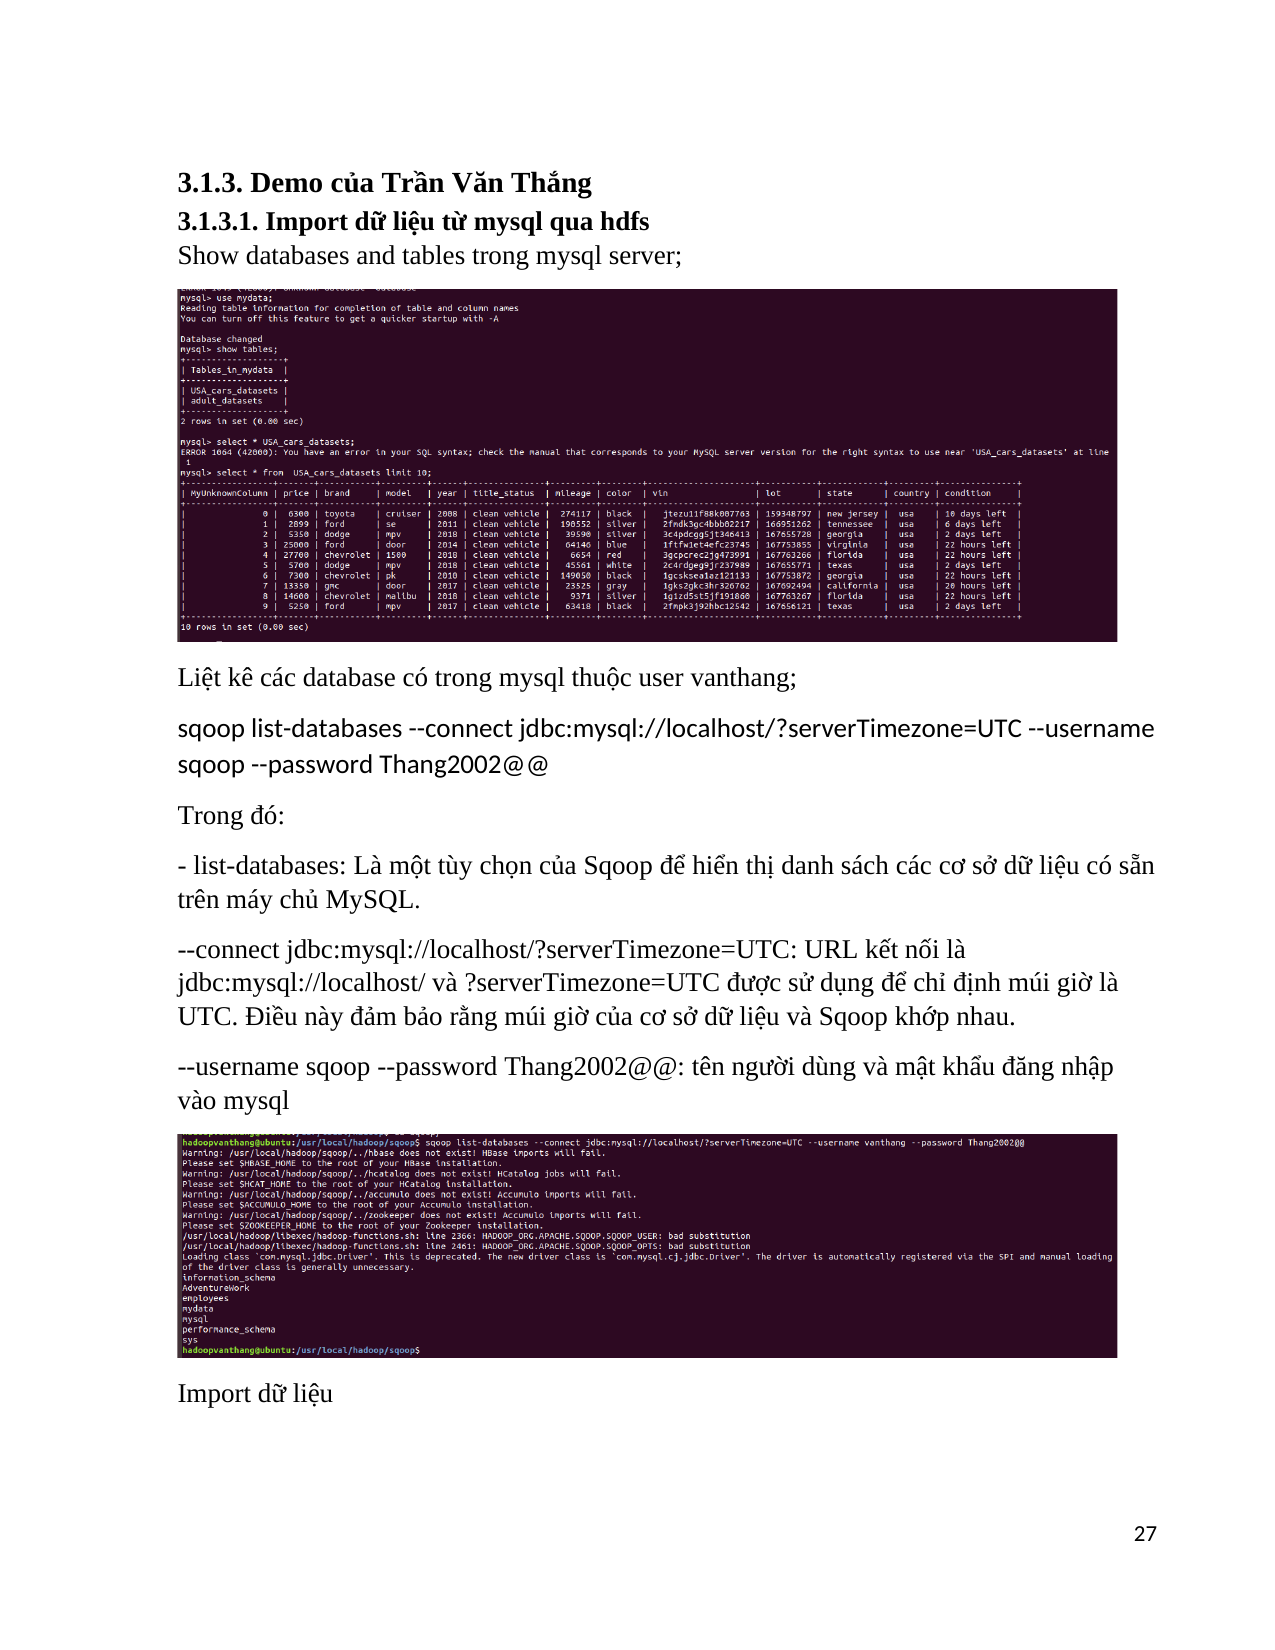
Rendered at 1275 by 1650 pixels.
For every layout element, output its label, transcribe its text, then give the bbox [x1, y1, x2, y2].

text 3.1.3. Demo của Trần Văn Thắng [177, 165, 1157, 198]
text Trong đó: [177, 799, 1157, 830]
text Show databases and tables trong mysql server; [177, 239, 1157, 270]
text Liệt kê các database có trong mysql thuộc user vanthang; [177, 661, 1157, 692]
picture [177, 1134, 1118, 1358]
text - list-databases: Là một tùy chọn của Sqoop để hiển thị danh sách các cơ sở dữ liệu có sẵn trên máy chủ MySQL. [177, 849, 1157, 914]
text --connect jdbc:mysql://localhost/?serverTimezone=UTC: URL kết nối là jdbc:mysql://localhost/ và ?serverTimezone=UTC được sử dụng để chỉ định múi giờ là UTC. Điều này đảm bảo rằng múi giờ của cơ sở dữ liệu và Sqoop khớp nhau. [177, 933, 1157, 1031]
picture [177, 289, 1118, 642]
text Import dữ liệu [177, 1377, 1157, 1408]
text sqoop list-databases --connect jdbc:mysql://localhost/?serverTimezone=UTC --username sqoop --password Thang2002@@ [177, 711, 1157, 780]
text --username sqoop --password Thang2002@@: tên người dùng và mật khẩu đăng nhập vào mysql [177, 1050, 1157, 1115]
text 3.1.3.1. Import dữ liệu từ mysql qua hdfs [177, 205, 1157, 236]
